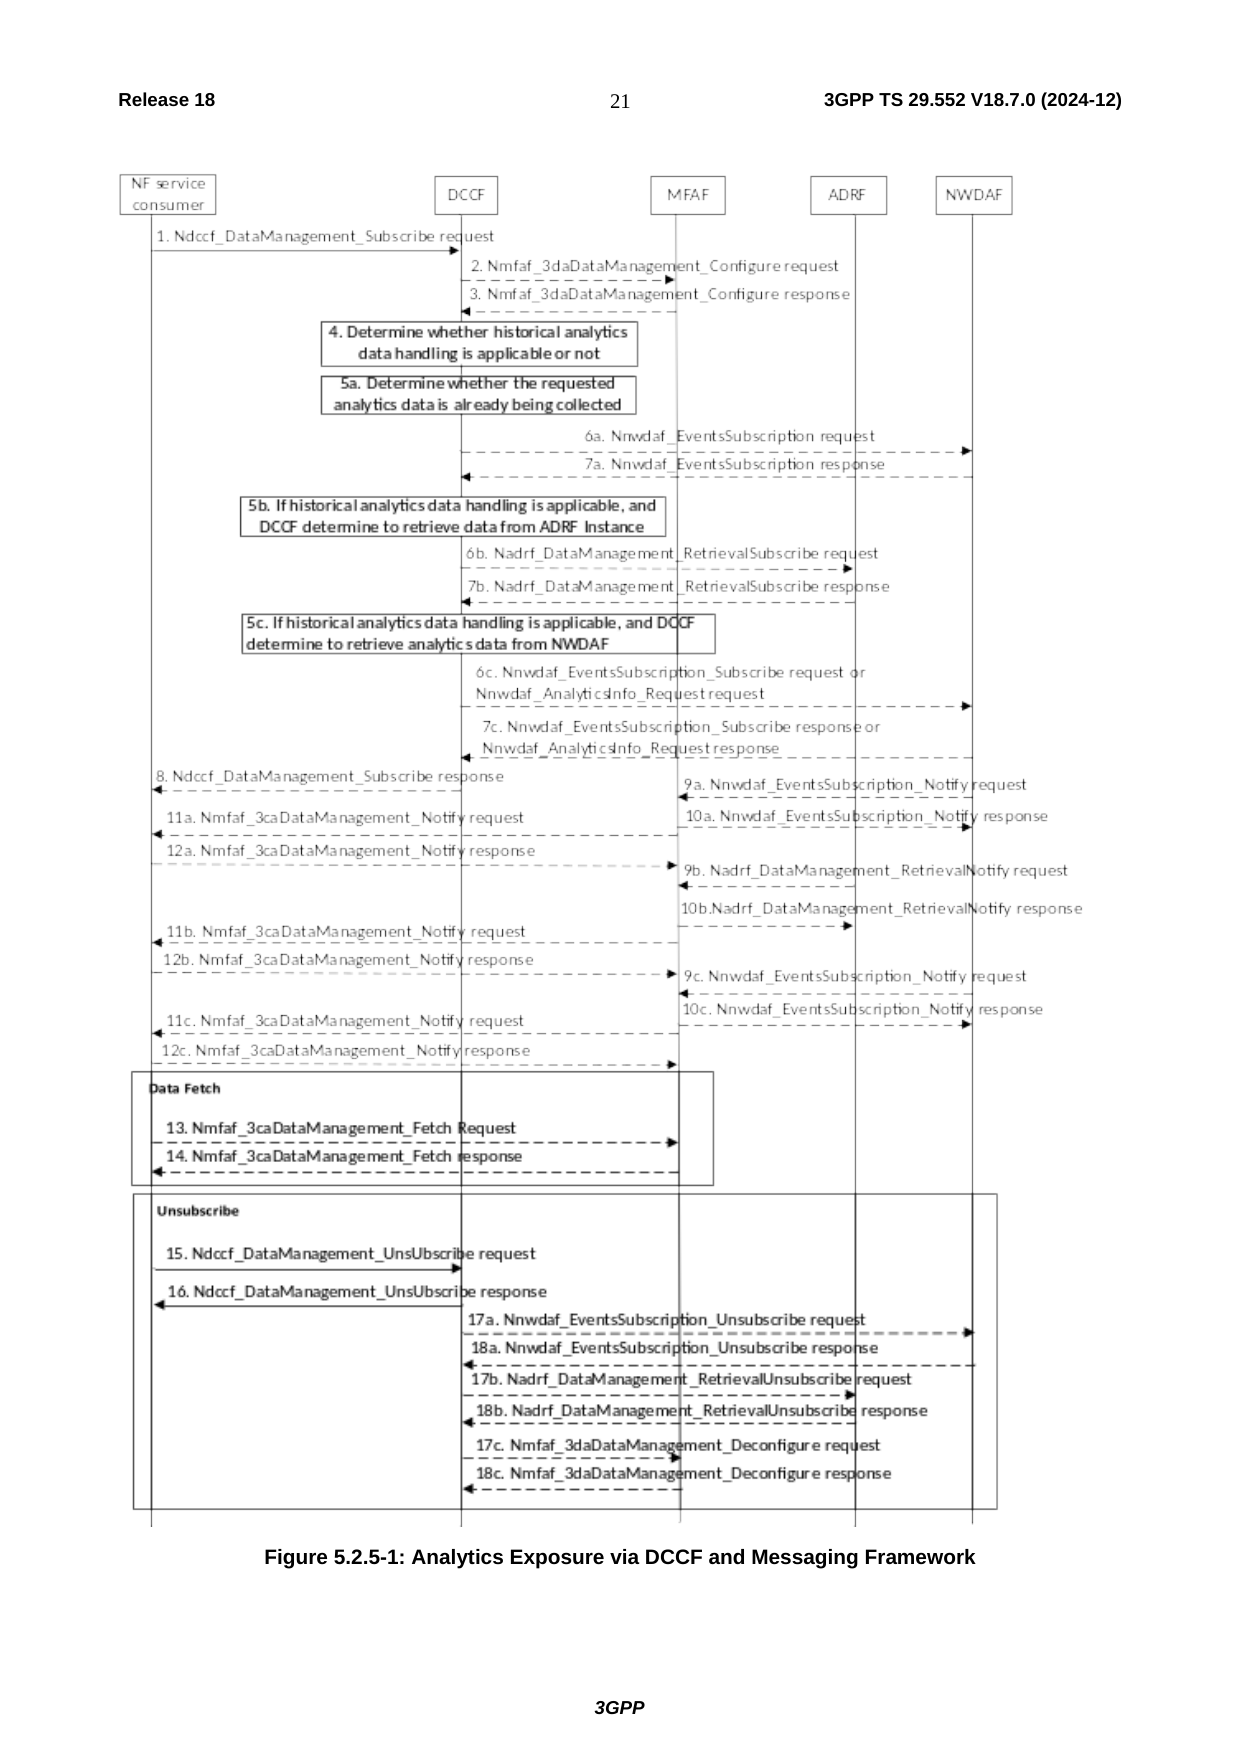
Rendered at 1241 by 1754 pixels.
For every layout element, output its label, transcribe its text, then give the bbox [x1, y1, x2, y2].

text Figure 5.2.5-1: Analytics Exposure via DCCF and Messaging Framework [118, 1545, 1122, 1569]
